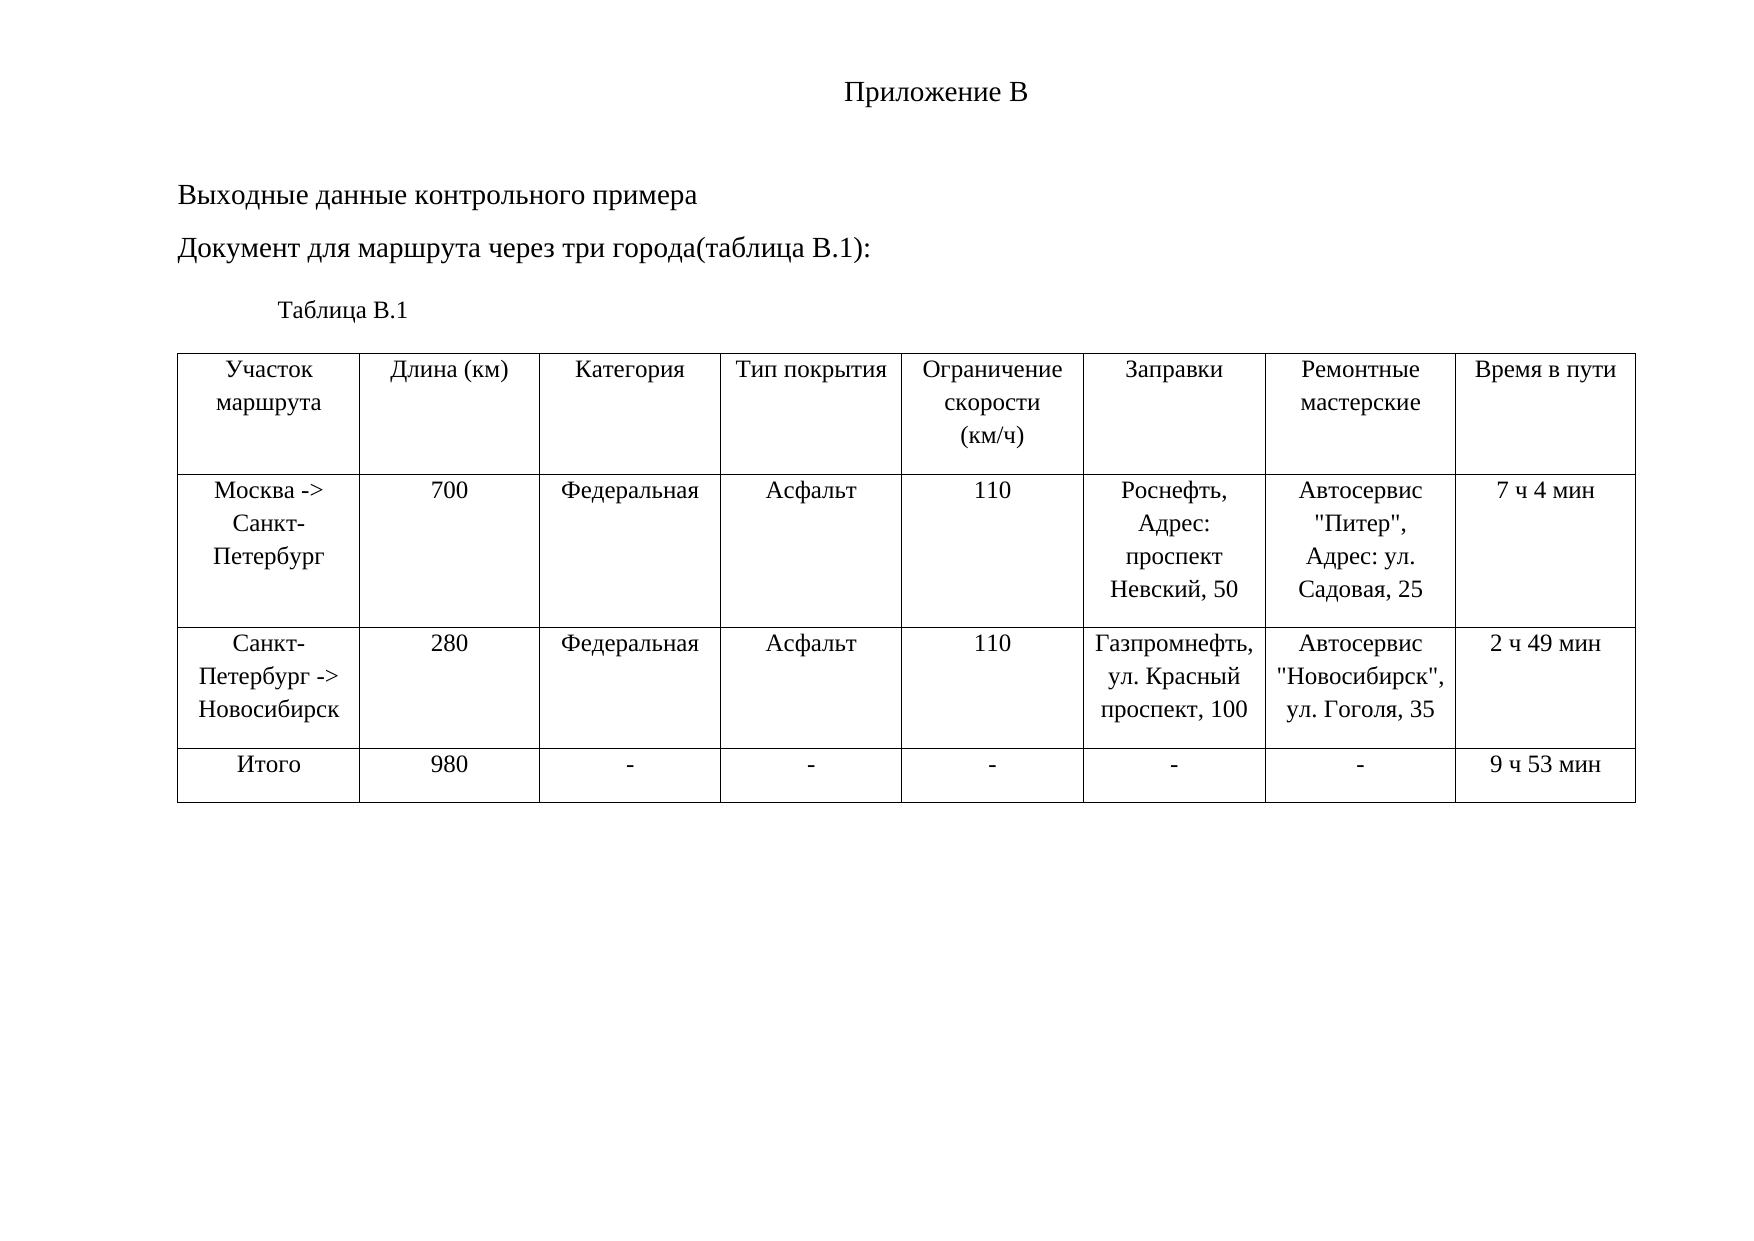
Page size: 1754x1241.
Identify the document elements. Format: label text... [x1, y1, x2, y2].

table_cell - [540, 749, 720, 802]
table_header Участок маршрута [178, 354, 359, 474]
table_header Длина (км) [360, 354, 539, 474]
table_cell 2 ч 49 мин [1456, 628, 1635, 748]
table_cell Итого [178, 749, 359, 802]
text Документ для маршрута через три города(таблица В.1): [177, 230, 1636, 263]
table_header Категория [540, 354, 720, 474]
table_cell 110 [902, 628, 1083, 748]
table_cell 9 ч 53 мин [1456, 749, 1635, 802]
table_cell - [902, 749, 1083, 802]
table_cell - [1266, 749, 1455, 802]
text Таблица В.1 [177, 295, 1636, 324]
text Выходные данные контрольного примера [177, 177, 1636, 211]
table_cell 280 [360, 628, 539, 748]
table_header Время в пути [1456, 354, 1635, 474]
table_header Заправки [1084, 354, 1265, 474]
table_cell 7 ч 4 мин [1456, 475, 1635, 627]
table_cell Санкт-Петербург -> Новосибирск [178, 628, 359, 748]
table_cell Асфальт [721, 475, 901, 627]
table_header Тип покрытия [721, 354, 901, 474]
table_cell Федеральная [540, 628, 720, 748]
table_cell Роснефть, Адрес: проспект Невский, 50 [1084, 475, 1265, 627]
table_cell Газпромнефть, ул. Красный проспект, 100 [1084, 628, 1265, 748]
table_cell Асфальт [721, 628, 901, 748]
table_header Ремонтные мастерские [1266, 354, 1455, 474]
table_cell Автосервис "Новосибирск", ул. Гоголя, 35 [1266, 628, 1455, 748]
table_header Ограничение скорости (км/ч) [902, 354, 1083, 474]
table_cell Москва -> Санкт-Петербург [178, 475, 359, 627]
table_cell - [1084, 749, 1265, 802]
table_cell - [721, 749, 901, 802]
table_cell 980 [360, 749, 539, 802]
table_cell Федеральная [540, 475, 720, 627]
table_cell 110 [902, 475, 1083, 627]
table_cell 700 [360, 475, 539, 627]
table_cell Автосервис "Питер", Адрес: ул. Садовая, 25 [1266, 475, 1455, 627]
